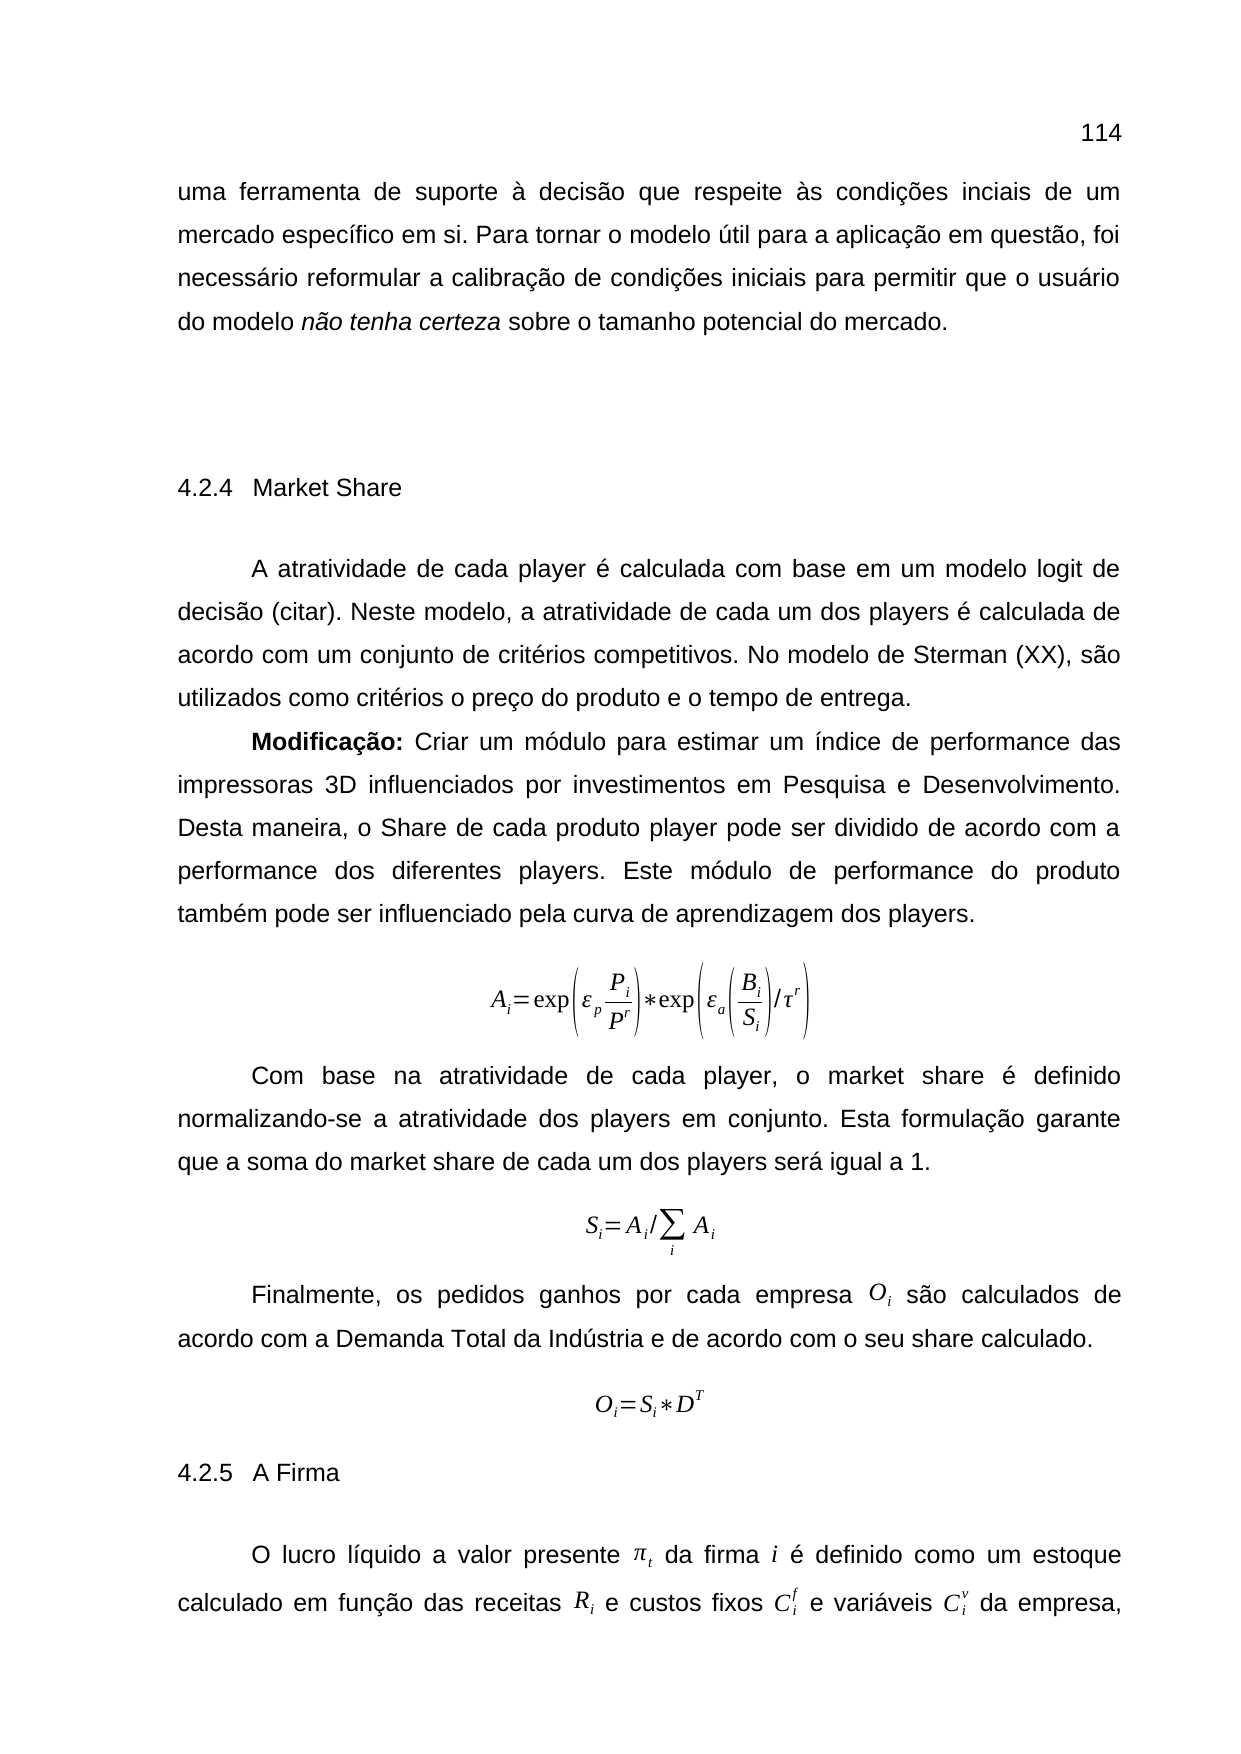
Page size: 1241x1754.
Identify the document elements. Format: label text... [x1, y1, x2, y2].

text Modificação: Criar um módulo para estimar um índice de performance das impressoras 3D influenciados por investimentos em Pesquisa e Desenvolvimento. Desta maneira, o Share de cada produto player pode ser dividido de acordo com a performance dos diferentes players. Este módulo de performance do produto também pode ser influenciado pela curva de aprendizagem dos players. [177, 727, 1122, 928]
text Com base na atratividade de cada player, o market share é definido normalizando-se a atratividade dos players em conjunto. Esta formulação garante que a soma do market share de cada um dos players será igual a 1. [177, 1061, 1122, 1176]
subtitle A Firma [177, 1458, 1122, 1487]
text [177, 177, 1122, 335]
text A atratividade de cada player é calculada com base em um modelo logit de decisão (citar). Neste modelo, a atratividade de cada um dos players é calculada de acordo com um conjunto de critérios competitivos. No modelo de Sterman (XX), são utilizados como critérios o preço do produto e o tempo de entrega. [177, 554, 1122, 712]
subtitle Market Share [177, 473, 1122, 502]
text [177, 1539, 1122, 1619]
text Finalmente, os pedidos ganhos por cada empresa são calculados de acordo com a Demanda Total da Indústria e de acordo com o seu share calculado. [177, 1278, 1122, 1353]
